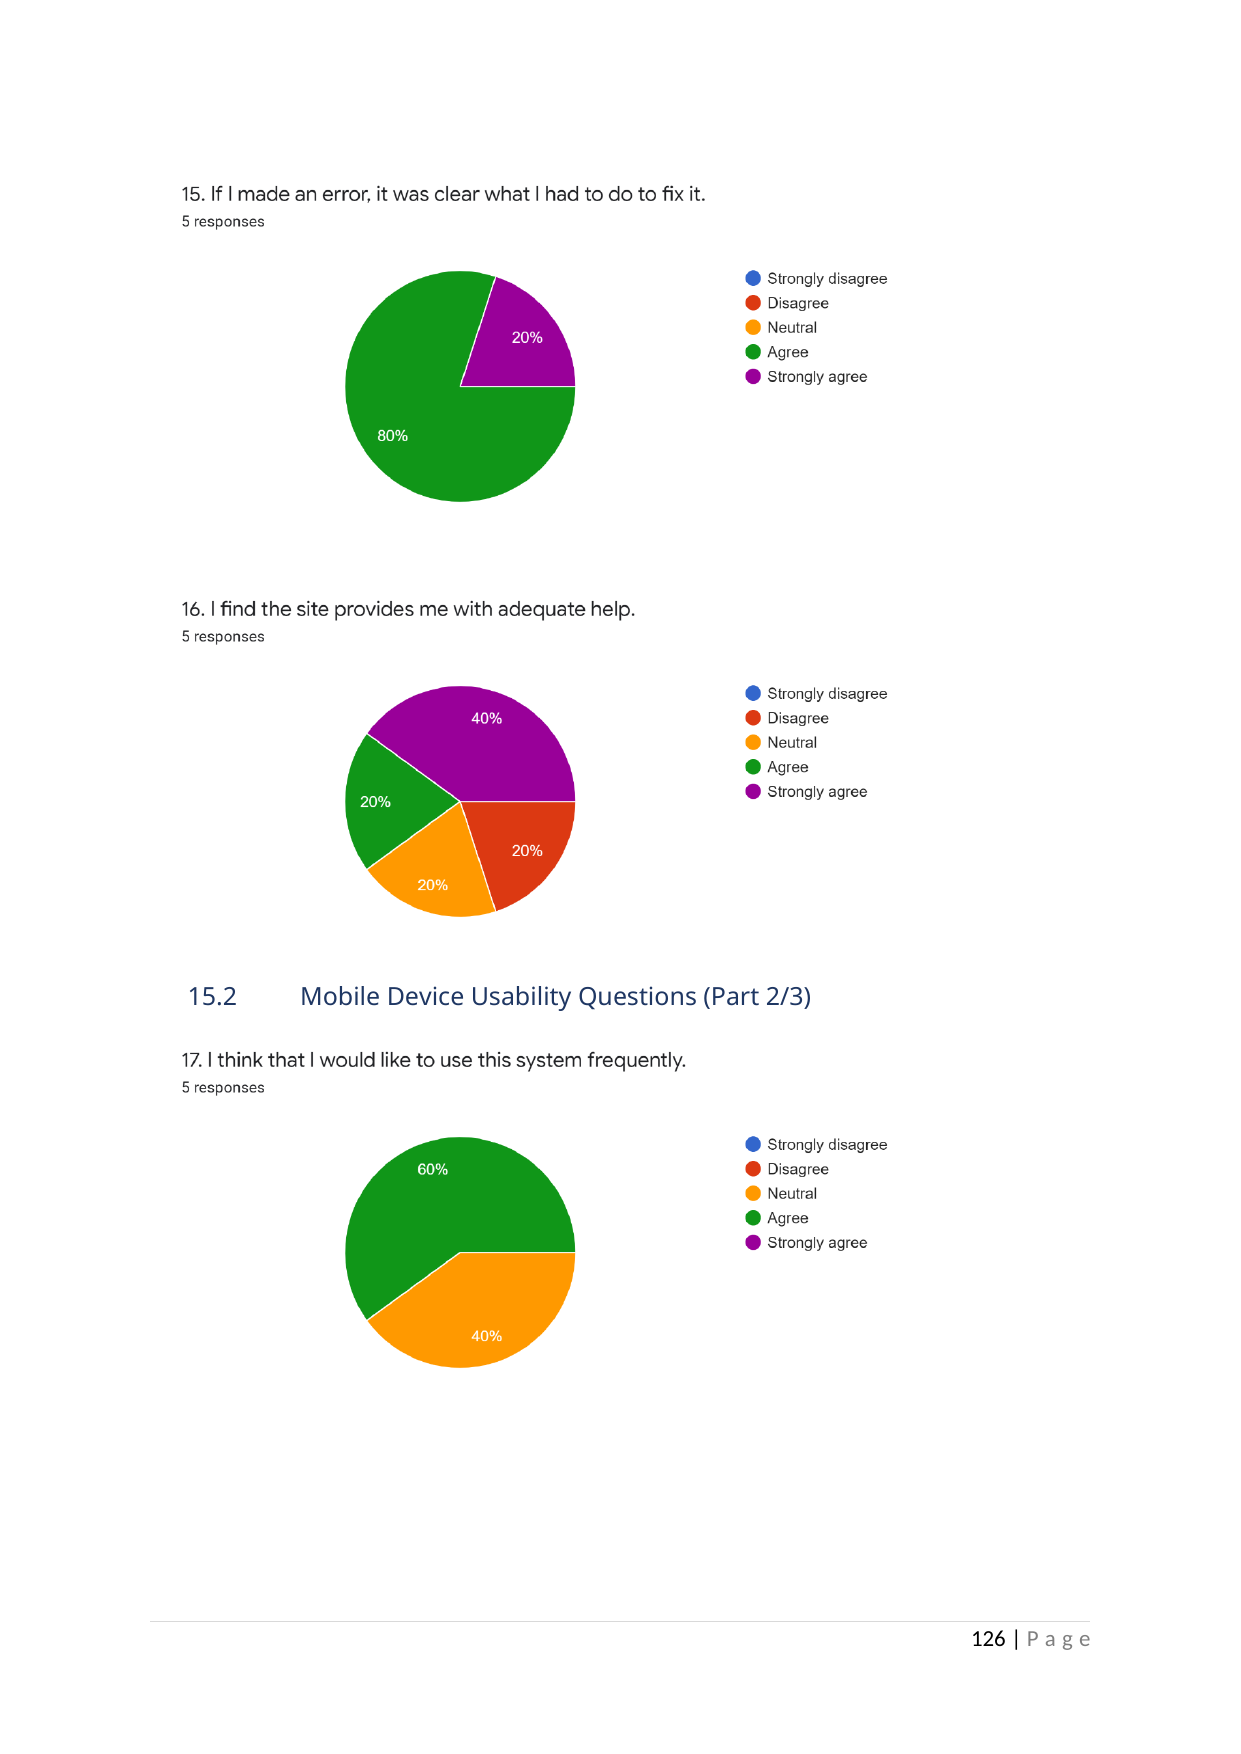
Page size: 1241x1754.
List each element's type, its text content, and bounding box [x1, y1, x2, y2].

picture [150, 150, 1091, 546]
subtitle Mobile Device Usability Questions (Part 2/3) [187, 979, 1090, 1013]
picture [150, 1015, 1091, 1412]
picture [150, 564, 1091, 961]
